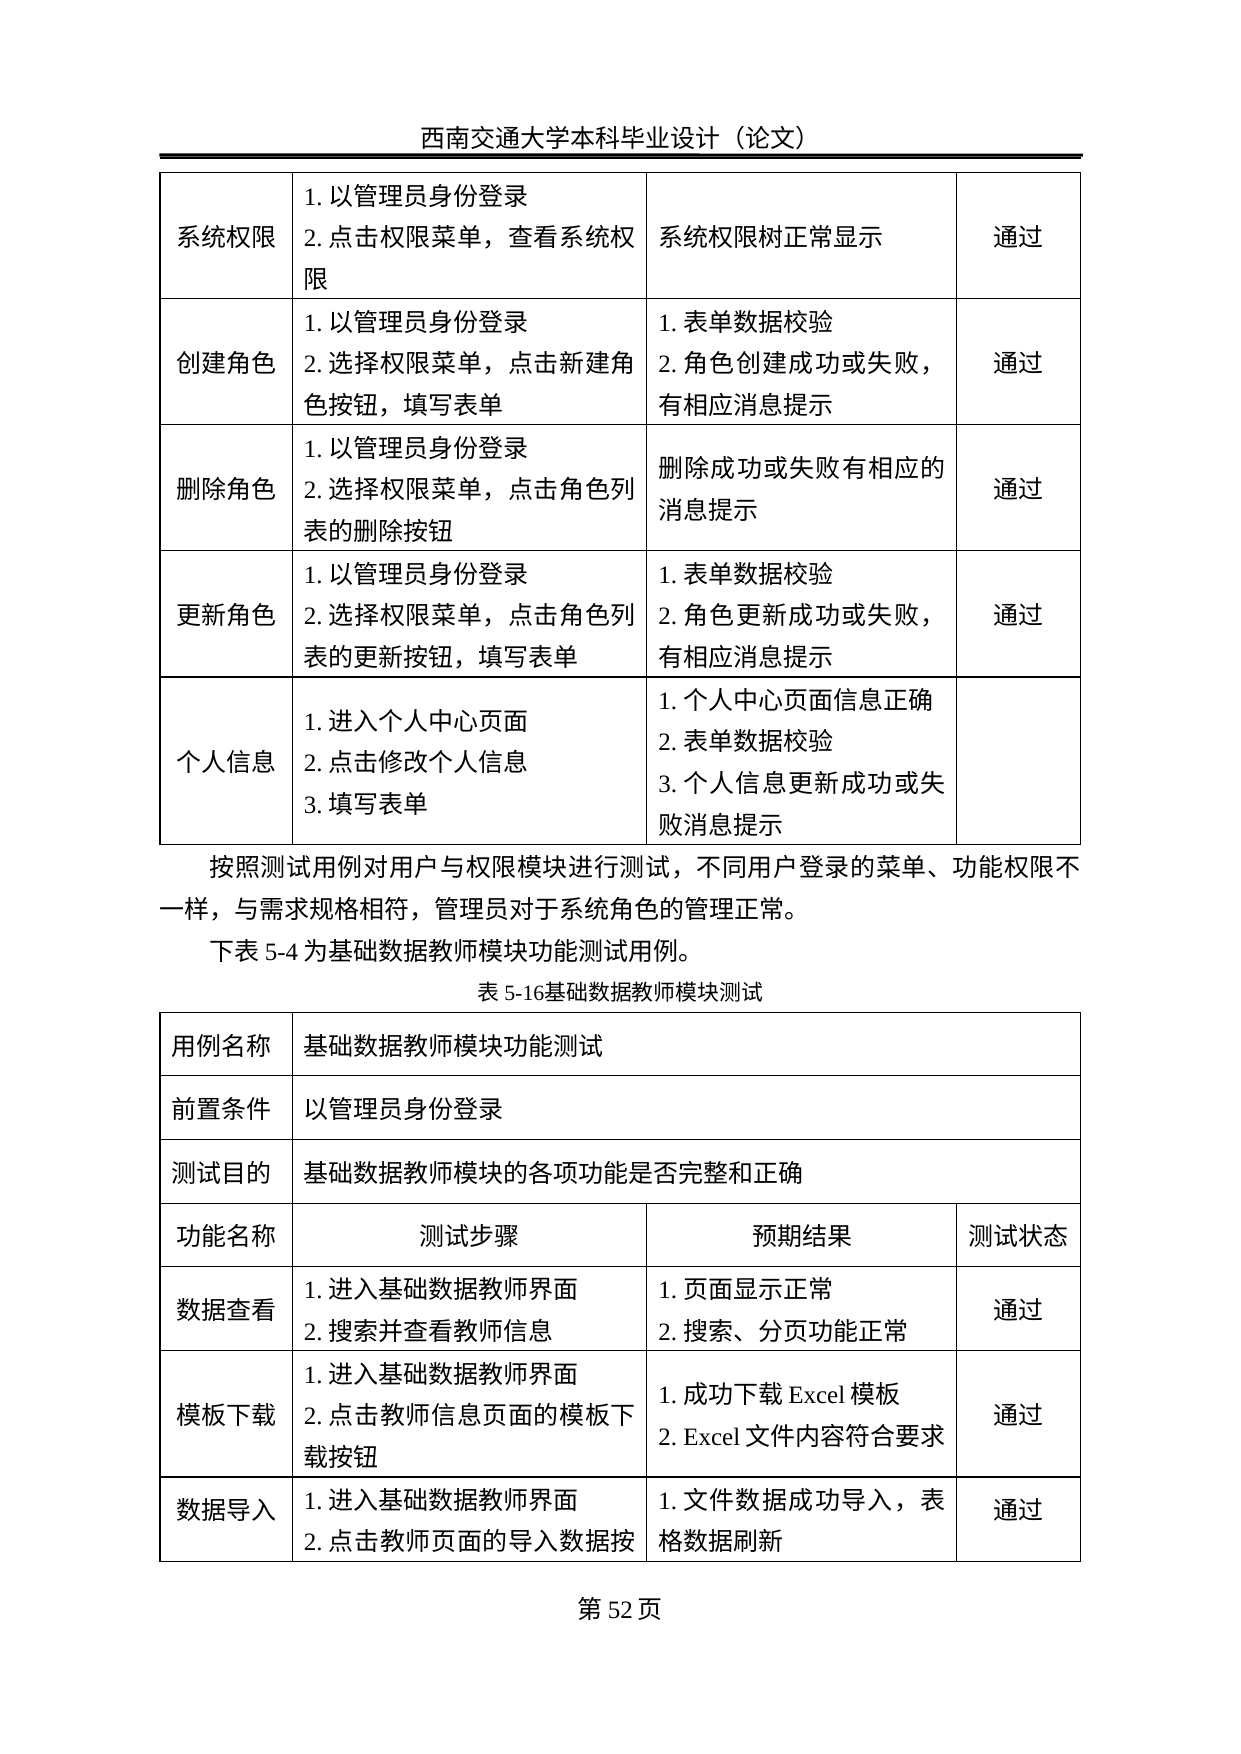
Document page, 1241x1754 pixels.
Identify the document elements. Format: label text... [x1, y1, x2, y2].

table_cell 以管理员身份登录 选择权限菜单，点击新建角色按钮，填写表单 [293, 299, 646, 424]
table_cell 通过 [957, 1351, 1080, 1476]
table_cell 通过 [957, 1267, 1080, 1350]
table_cell 成功下载Excel模板 Excel文件内容符合要求 [647, 1351, 956, 1476]
table_cell 以管理员身份登录 选择权限菜单，点击角色列表的删除按钮 [293, 425, 646, 550]
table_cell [293, 1478, 646, 1561]
table_cell 测试目的 [161, 1140, 292, 1202]
table_header 基础数据教师模块功能测试 [293, 1013, 1080, 1075]
table_cell 测试状态 [957, 1204, 1080, 1266]
table_cell 删除角色 [161, 425, 292, 550]
table_cell 测试步骤 [293, 1204, 646, 1266]
text 按照测试用例对用户与权限模块进行测试，不同用户登录的菜单、功能权限不一样，与需求规格相符，管理员对于系统角色的管理正常。 [159, 845, 1081, 928]
table_cell 数据查看 [161, 1267, 292, 1350]
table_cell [647, 1478, 956, 1561]
table_cell 个人中心页面信息正确 表单数据校验 个人信息更新成功或失败消息提示 [647, 678, 956, 844]
table_cell 模板下载 [161, 1351, 292, 1476]
table_cell 系统权限 [161, 173, 292, 298]
table_cell 更新角色 [161, 551, 292, 676]
table_cell 通过 [957, 299, 1080, 424]
table_cell 通过 [957, 1478, 1080, 1561]
text 下表5-4为基础数据教师模块功能测试用例。 [159, 928, 1081, 970]
table_cell 基础数据教师模块的各项功能是否完整和正确 [293, 1140, 1080, 1202]
table_cell 删除成功或失败有相应的消息提示 [647, 425, 956, 550]
table_cell 表单数据校验 角色创建成功或失败，有相应消息提示 [647, 299, 956, 424]
table_cell 以管理员身份登录 [293, 1076, 1080, 1139]
table_cell 系统权限树正常显示 [647, 173, 956, 298]
table_cell 个人信息 [161, 678, 292, 844]
table_cell 功能名称 [161, 1204, 292, 1266]
table_cell 进入基础数据教师界面 搜索并查看教师信息 [293, 1267, 646, 1350]
table_cell 以管理员身份登录 选择权限菜单，点击角色列表的更新按钮，填写表单 [293, 551, 646, 676]
table_header 用例名称 [161, 1013, 292, 1075]
table_cell 前置条件 [161, 1076, 292, 1139]
table_cell 表单数据校验 角色更新成功或失败，有相应消息提示 [647, 551, 956, 676]
table_cell 通过 [957, 425, 1080, 550]
table_cell 以管理员身份登录 点击权限菜单，查看系统权限 [293, 173, 646, 298]
table_cell 进入基础数据教师界面 点击教师信息页面的模板下载按钮 [293, 1351, 646, 1476]
table_cell 数据导入 [161, 1478, 292, 1561]
table_cell [957, 678, 1080, 844]
table_cell 通过 [957, 173, 1080, 298]
table_cell 预期结果 [647, 1204, 956, 1266]
table_cell 创建角色 [161, 299, 292, 424]
table_cell 通过 [957, 551, 1080, 676]
table_cell 页面显示正常 搜索、分页功能正常 [647, 1267, 956, 1350]
table_cell 进入个人中心页面 点击修改个人信息 填写表单 [293, 678, 646, 844]
